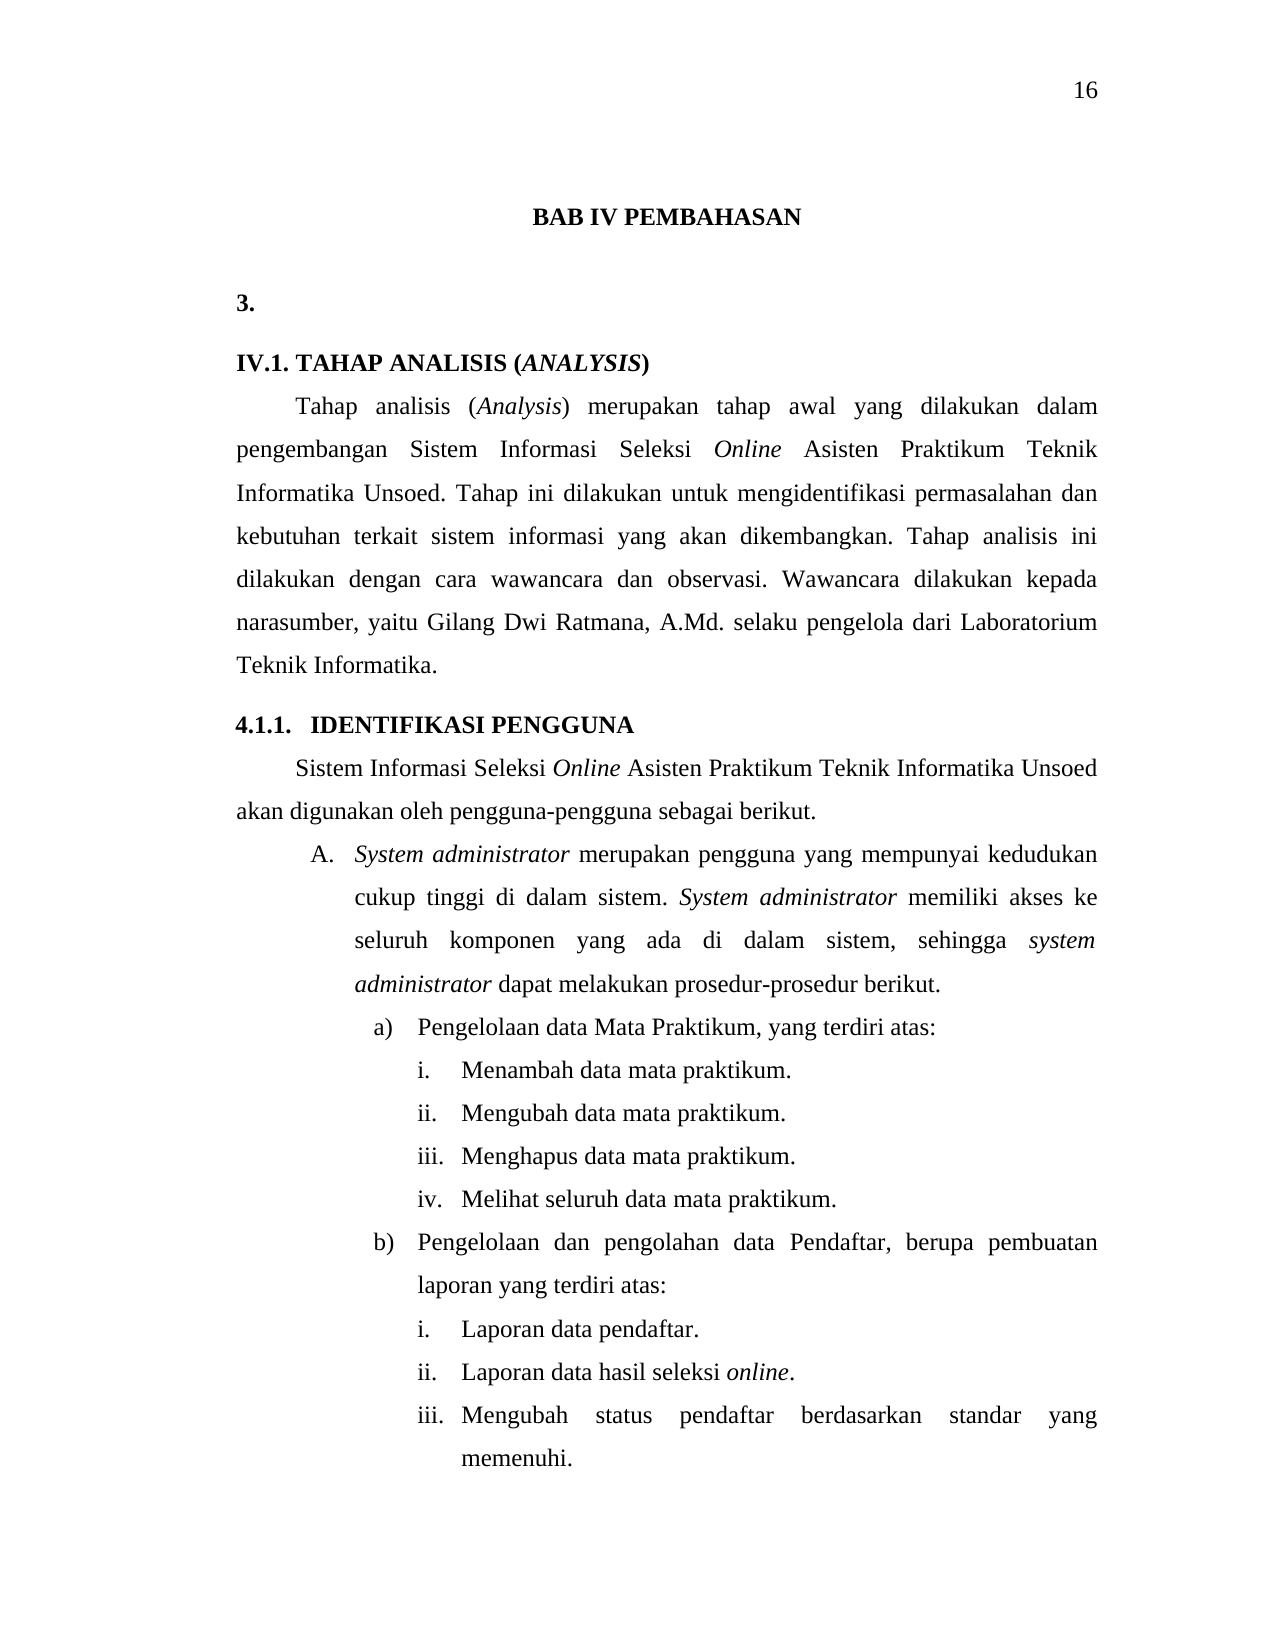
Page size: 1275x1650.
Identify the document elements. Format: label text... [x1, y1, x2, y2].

list Melihat seluruh data mata praktikum. [417, 1184, 1098, 1213]
subtitle TAHAP ANALISIS (ANALYSIS) [236, 348, 1098, 377]
list Mengubah data mata praktikum. [417, 1098, 1098, 1127]
list Sistem Informasi Seleksi Online Asisten Praktikum Teknik Informatika Unsoed akan digunakan oleh pengguna-pengguna sebagai berikut. [236, 753, 1098, 825]
list Laporan data pendaftar. [417, 1314, 1098, 1342]
list Menghapus data mata praktikum. [417, 1141, 1098, 1170]
list System administrator merupakan pengguna yang mempunyai kedudukan cukup tinggi di dalam sistem. System administrator memiliki akses ke seluruh komponen yang ada di dalam sistem, sehingga system administrator dapat melakukan prosedur-prosedur berikut. [310, 839, 1098, 997]
list Pengelolaan data Mata Praktikum, yang terdiri atas: [373, 1012, 1098, 1041]
subtitle BAB IV PEMBAHASAN [236, 202, 1098, 231]
list Mengubah status pendaftar berdasarkan standar yang memenuhi. [417, 1400, 1098, 1472]
list Pengelolaan dan pengolahan data Pendaftar, berupa pembuatan laporan yang terdiri atas: [373, 1227, 1098, 1299]
list Tahap analisis (Analysis) merupakan tahap awal yang dilakukan dalam pengembangan Sistem Informasi Seleksi Online Asisten Praktikum Teknik Informatika Unsoed. Tahap ini dilakukan untuk mengidentifikasi permasalahan dan kebutuhan terkait sistem informasi yang akan dikembangkan. Tahap analisis ini dilakukan dengan cara wawancara dan observasi. Wawancara dilakukan kepada narasumber, yaitu Gilang Dwi Ratmana, A.Md. selaku pengelola dari Laboratorium Teknik Informatika. [236, 391, 1098, 679]
subtitle IDENTIFIKASI PENGGUNA [235, 710, 1098, 739]
list Menambah data mata praktikum. [417, 1055, 1098, 1084]
list Laporan data hasil seleksi online. [417, 1357, 1098, 1386]
